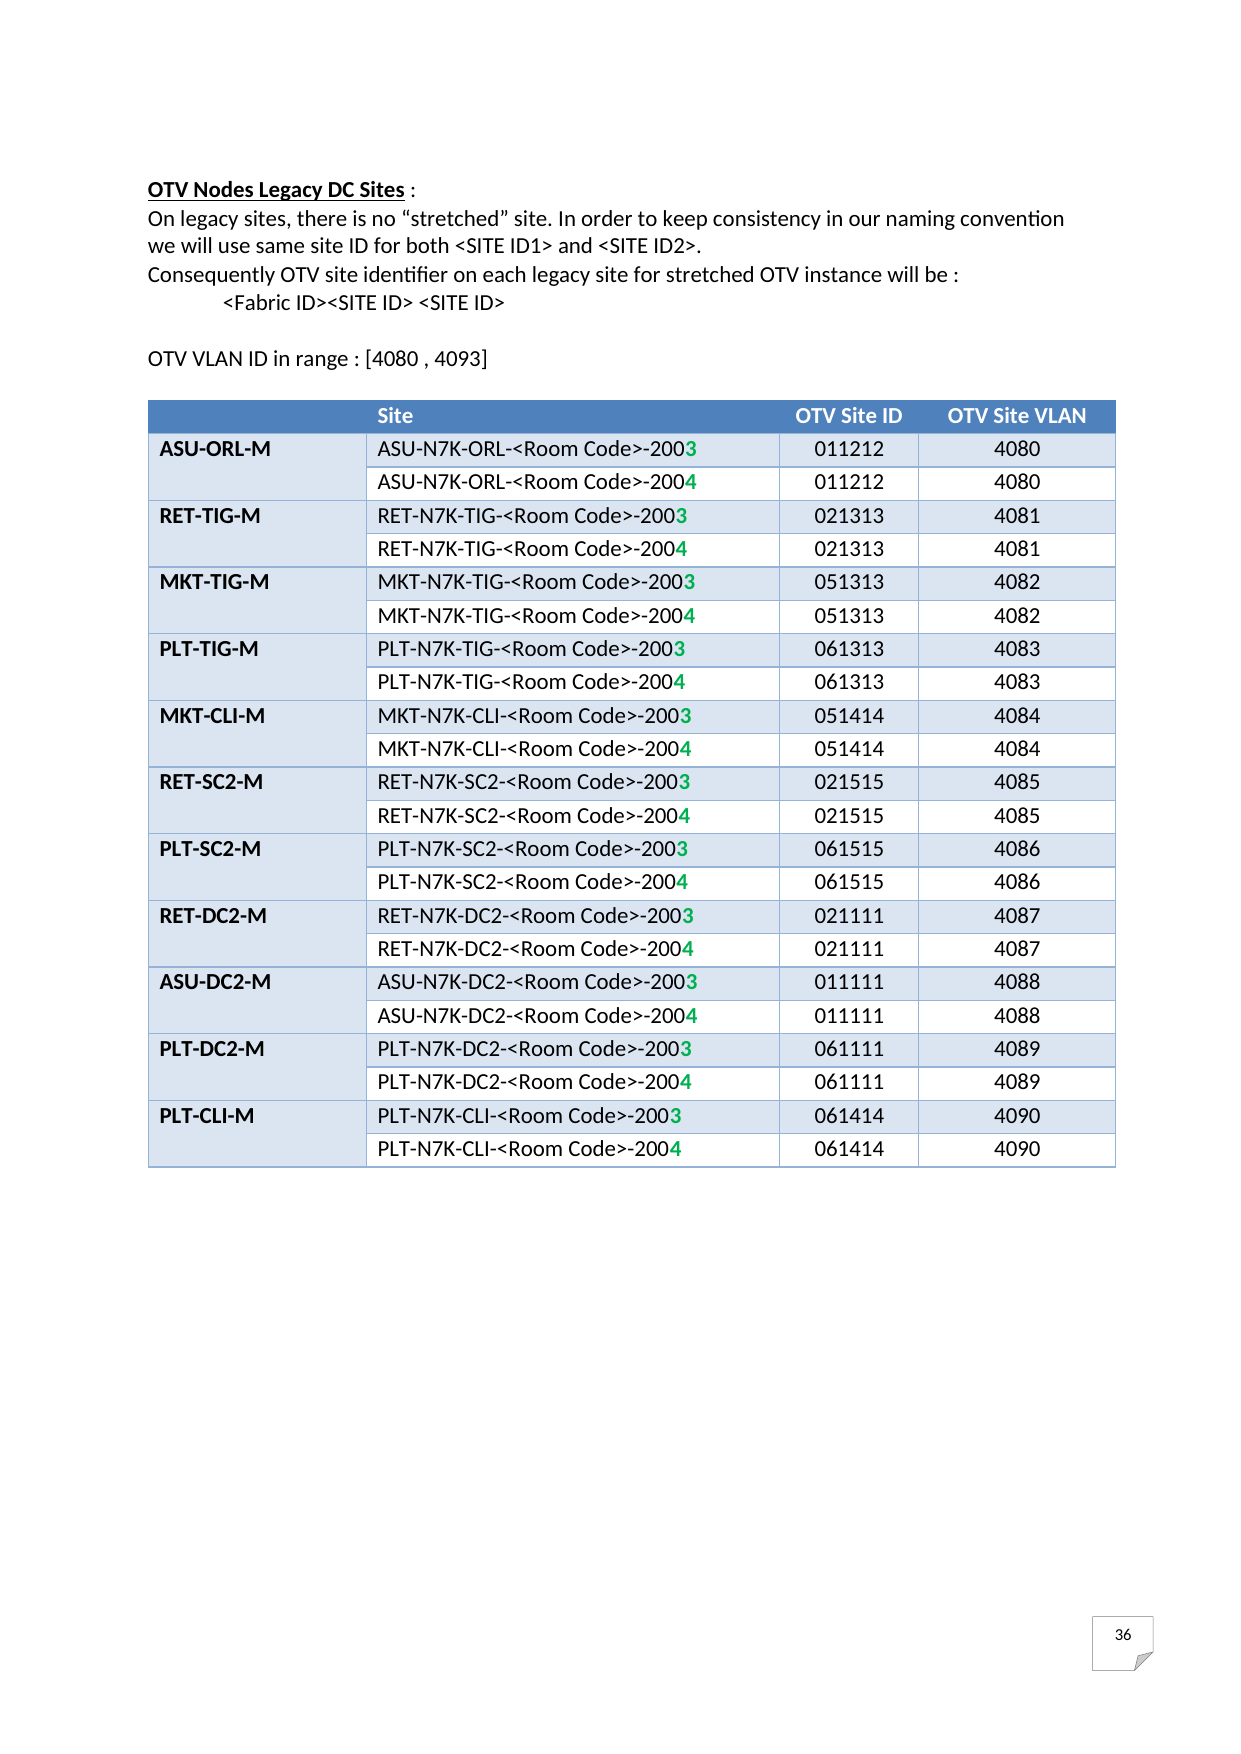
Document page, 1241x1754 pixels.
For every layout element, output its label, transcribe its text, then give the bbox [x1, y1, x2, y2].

table_header [149, 401, 366, 433]
table_cell 4082 [919, 568, 1115, 600]
table_cell 021313 [780, 534, 918, 566]
table_cell 4088 [919, 968, 1115, 1000]
table_cell 4087 [919, 901, 1115, 933]
table_cell 051313 [780, 601, 918, 633]
table_cell 011212 [780, 434, 918, 466]
table_cell ASU-ORL-M [149, 434, 366, 500]
table_cell RET-SC2-M [149, 768, 366, 833]
table_cell 4083 [919, 634, 1115, 666]
table_cell 4085 [919, 801, 1115, 833]
table_cell MKT-N7K-CLI-<Room Code>-2004 [367, 734, 779, 766]
table_cell PLT-N7K-SC2-<Room Code>-2003 [367, 834, 779, 866]
table_cell 4086 [919, 868, 1115, 900]
table_cell 4089 [919, 1034, 1115, 1066]
table_cell 061414 [780, 1101, 918, 1133]
table_header OTV Site ID [780, 401, 918, 433]
table_cell 061414 [780, 1134, 918, 1166]
table_cell 061111 [780, 1068, 918, 1100]
table_cell 4089 [919, 1068, 1115, 1100]
table_cell RET-N7K-TIG-<Room Code>-2003 [367, 501, 779, 533]
table_header Site [367, 401, 779, 433]
table_cell 021111 [780, 901, 918, 933]
table_cell PLT-N7K-SC2-<Room Code>-2004 [367, 868, 779, 900]
table_cell PLT-N7K-DC2-<Room Code>-2004 [367, 1068, 779, 1100]
table_cell 051313 [780, 568, 918, 600]
table_cell PLT-N7K-TIG-<Room Code>-2004 [367, 668, 779, 700]
table_cell 4090 [919, 1101, 1115, 1133]
table_cell MKT-N7K-CLI-<Room Code>-2003 [367, 701, 779, 733]
table_cell PLT-SC2-M [149, 834, 366, 900]
table_cell 061515 [780, 868, 918, 900]
table_cell 061313 [780, 668, 918, 700]
table_cell RET-N7K-TIG-<Room Code>-2004 [367, 534, 779, 566]
table_cell 4082 [919, 601, 1115, 633]
table_header OTV Site VLAN [919, 401, 1115, 433]
table_cell PLT-N7K-DC2-<Room Code>-2003 [367, 1034, 779, 1066]
table_cell PLT-N7K-CLI-<Room Code>-2003 [367, 1101, 779, 1133]
table_cell RET-N7K-SC2-<Room Code>-2003 [367, 768, 779, 800]
table_cell ASU-DC2-M [149, 968, 366, 1033]
table_cell 061313 [780, 634, 918, 666]
table_cell 4090 [919, 1134, 1115, 1166]
table_cell MKT-N7K-TIG-<Room Code>-2003 [367, 568, 779, 600]
table_cell ASU-N7K-ORL-<Room Code>-2003 [367, 434, 779, 466]
table_cell RET-TIG-M [149, 501, 366, 566]
table_cell PLT-TIG-M [149, 634, 366, 700]
text On legacy sites, there is no “stretched” site. In order to keep consistency in our naming convention we will use same site ID for both <SITE ID1> and <SITE ID2>. [148, 204, 1093, 260]
table_cell RET-DC2-M [149, 901, 366, 966]
text <Fabric ID><SITE ID> <SITE ID> [148, 288, 1093, 316]
table_cell RET-N7K-DC2-<Room Code>-2004 [367, 934, 779, 966]
table_cell 4084 [919, 734, 1115, 766]
table_cell 021111 [780, 934, 918, 966]
table_cell 011111 [780, 1001, 918, 1033]
table_cell RET-N7K-DC2-<Room Code>-2003 [367, 901, 779, 933]
table_cell 051414 [780, 734, 918, 766]
table_cell 4087 [919, 934, 1115, 966]
table_cell 061515 [780, 834, 918, 866]
table_cell RET-N7K-SC2-<Room Code>-2004 [367, 801, 779, 833]
table_cell 021515 [780, 801, 918, 833]
table_cell 011212 [780, 468, 918, 500]
table_cell MKT-N7K-TIG-<Room Code>-2004 [367, 601, 779, 633]
table_cell PLT-CLI-M [149, 1101, 366, 1166]
table_cell 051414 [780, 701, 918, 733]
table_cell ASU-N7K-ORL-<Room Code>-2004 [367, 468, 779, 500]
table_cell ASU-N7K-DC2-<Room Code>-2004 [367, 1001, 779, 1033]
table_cell MKT-TIG-M [149, 568, 366, 633]
text Consequently OTV site identifier on each legacy site for stretched OTV instance will be : [148, 260, 1093, 288]
table_cell 4084 [919, 701, 1115, 733]
table_cell PLT-DC2-M [149, 1034, 366, 1100]
text OTV VLAN ID in range : [4080 , 4093] [148, 344, 1093, 372]
table_cell 4081 [919, 534, 1115, 566]
table_cell 011111 [780, 968, 918, 1000]
table_cell MKT-CLI-M [149, 701, 366, 766]
table_cell PLT-N7K-TIG-<Room Code>-2003 [367, 634, 779, 666]
table_cell 4080 [919, 434, 1115, 466]
text OTV Nodes Legacy DC Sites : [148, 176, 1093, 204]
table_cell 021515 [780, 768, 918, 800]
table_cell 4081 [919, 501, 1115, 533]
table_cell ASU-N7K-DC2-<Room Code>-2003 [367, 968, 779, 1000]
table_cell 4086 [919, 834, 1115, 866]
table_cell 4080 [919, 468, 1115, 500]
table_cell 4083 [919, 668, 1115, 700]
table_cell 4085 [919, 768, 1115, 800]
table_cell PLT-N7K-CLI-<Room Code>-2004 [367, 1134, 779, 1166]
table_cell 021313 [780, 501, 918, 533]
table_cell 061111 [780, 1034, 918, 1066]
table_cell 4088 [919, 1001, 1115, 1033]
